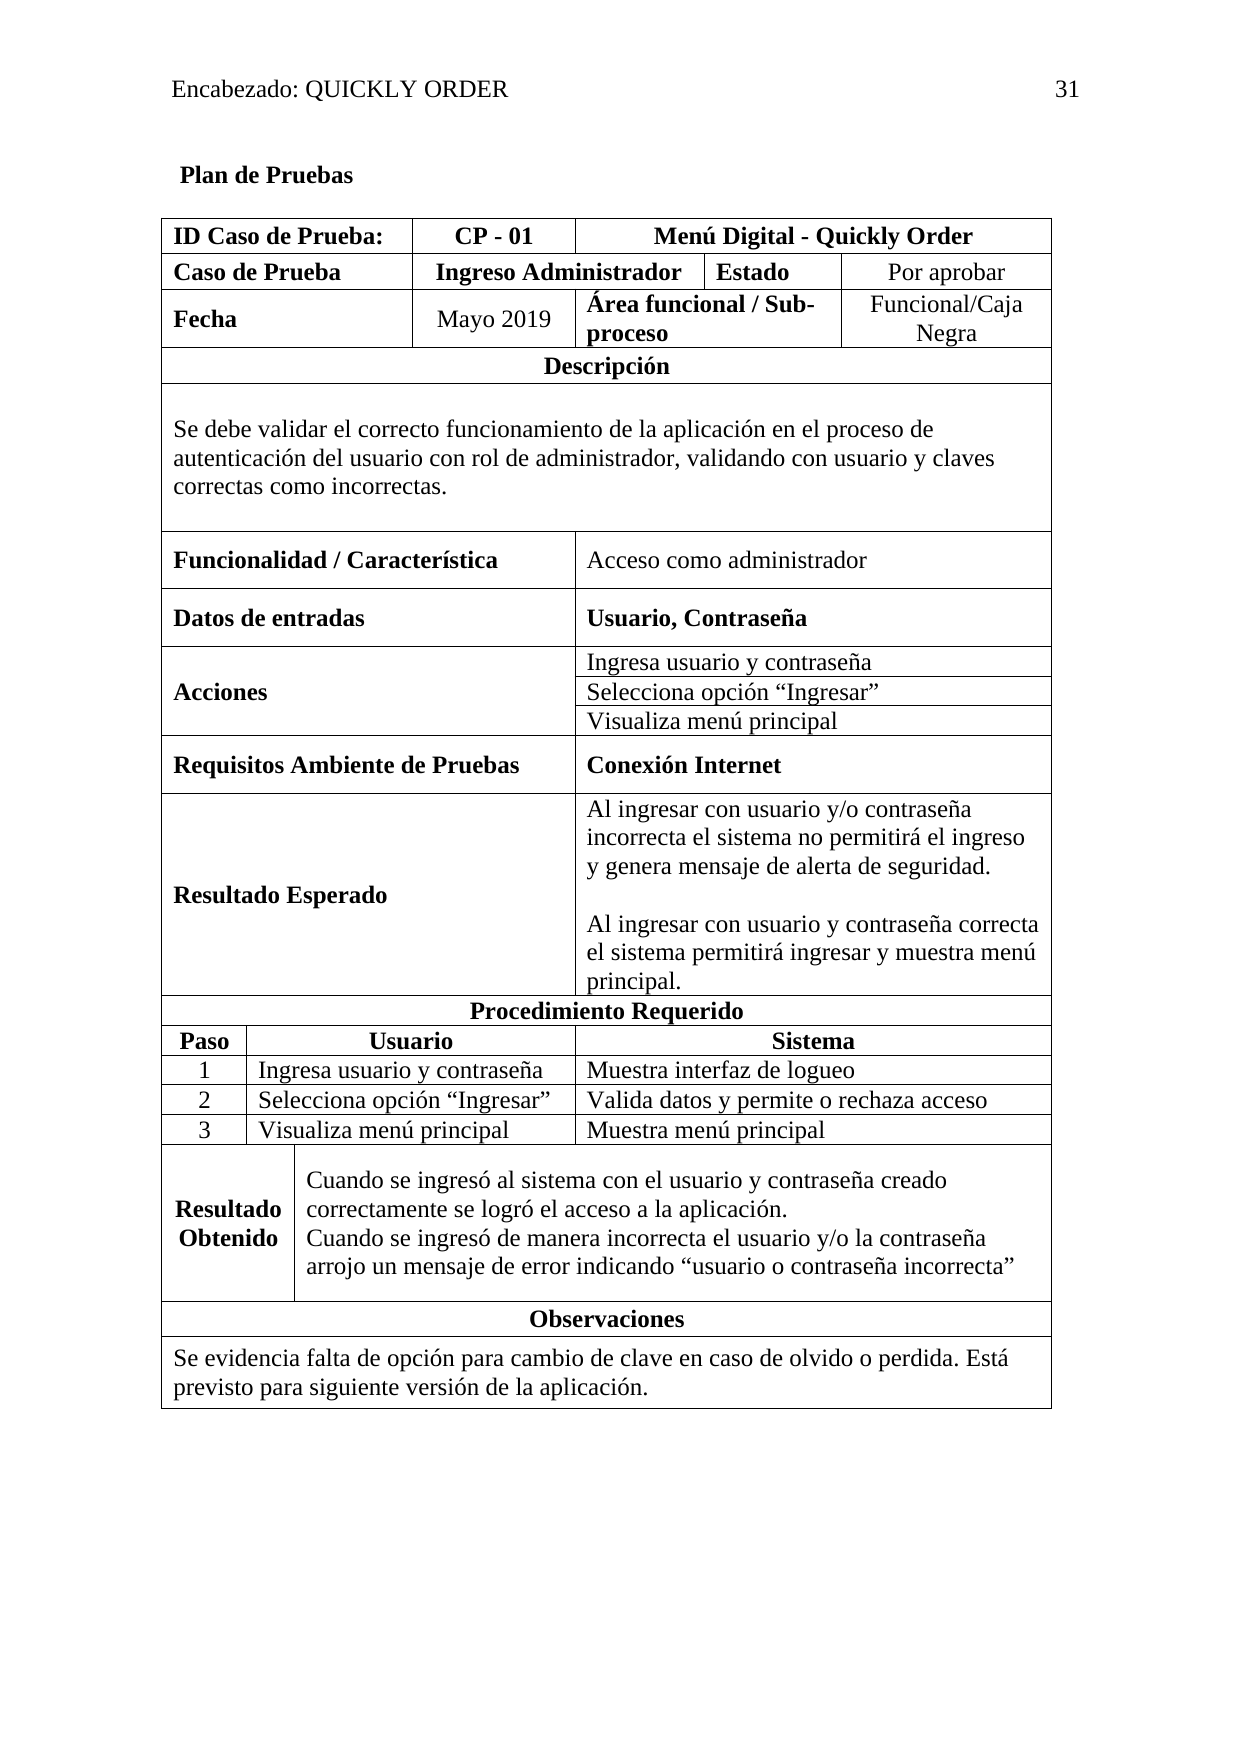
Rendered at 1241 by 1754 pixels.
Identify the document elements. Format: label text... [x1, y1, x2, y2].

table_cell Observaciones [162, 1302, 1051, 1336]
table_cell Selecciona opción “Ingresar” [247, 1085, 575, 1114]
table_cell Usuario, Contraseña [576, 589, 1051, 646]
table_cell Usuario [247, 1026, 575, 1054]
table_cell Ingresa usuario y contraseña [247, 1056, 575, 1084]
table_cell Paso [162, 1026, 246, 1054]
table_cell Ingreso Administrador [413, 254, 704, 288]
table_cell 2 [162, 1085, 246, 1114]
table_header Menú Digital - Quickly Order [576, 219, 1051, 253]
table_cell Acceso como administrador [576, 532, 1051, 588]
table_cell Funcional/Caja Negra [842, 290, 1051, 347]
table_cell Requisitos Ambiente de Pruebas [162, 736, 575, 793]
table_cell Visualiza menú principal [247, 1115, 575, 1144]
table_cell Sistema [576, 1026, 1051, 1054]
table_cell Muestra interfaz de logueo [576, 1056, 1051, 1084]
table_cell Ingresa usuario y contraseña [576, 647, 1051, 676]
table_cell Por aprobar [842, 254, 1051, 288]
table_cell Acciones [162, 647, 575, 735]
table_cell Se debe validar el correcto funcionamiento de la aplicación en el proceso de autenticación del usuario con rol de administrador, validando con usuario y claves correctas como incorrectas. [162, 384, 1051, 531]
table_header ID Caso de Prueba: [162, 219, 412, 253]
table_cell Visualiza menú principal [576, 706, 1051, 735]
table_cell Mayo 2019 [413, 290, 575, 347]
table_cell Datos de entradas [162, 589, 575, 646]
table_cell Valida datos y permite o rechaza acceso [576, 1085, 1051, 1114]
table_cell Cuando se ingresó al sistema con el usuario y contraseña creado correctamente se logró el acceso a la aplicación. Cuando se ingresó de manera incorrecta el usuario y/o la contraseña arrojo un mensaje de error indicando “usuario o contraseña incorrecta” [295, 1145, 1051, 1301]
table_cell Descripción [162, 348, 1051, 382]
table_cell Área funcional / Sub-proceso [576, 290, 841, 347]
table_cell 1 [162, 1056, 246, 1084]
table_cell Al ingresar con usuario y/o contraseña incorrecta el sistema no permitirá el ingreso y genera mensaje de alerta de seguridad. Al ingresar con usuario y contraseña correcta el sistema permitirá ingresar y muestra menú principal. [576, 794, 1051, 995]
table_cell Selecciona opción “Ingresar” [576, 677, 1051, 705]
table_cell Muestra menú principal [576, 1115, 1051, 1144]
table_cell Se evidencia falta de opción para cambio de clave en caso de olvido o perdida. Está previsto para siguiente versión de la aplicación. [162, 1337, 1051, 1407]
table_cell Procedimiento Requerido [162, 996, 1051, 1025]
table_cell 3 [162, 1115, 246, 1144]
table_cell Estado [705, 254, 841, 288]
table_cell Resultado Esperado [162, 794, 575, 995]
table_cell Funcionalidad / Característica [162, 532, 575, 588]
table_header CP - 01 [413, 219, 575, 253]
table_cell Fecha [162, 290, 412, 347]
table_cell Caso de Prueba [162, 254, 412, 288]
table_cell Conexión Internet [576, 736, 1051, 793]
table_cell Resultado Obtenido [162, 1145, 294, 1301]
subtitle Plan de Pruebas [150, 160, 1090, 189]
